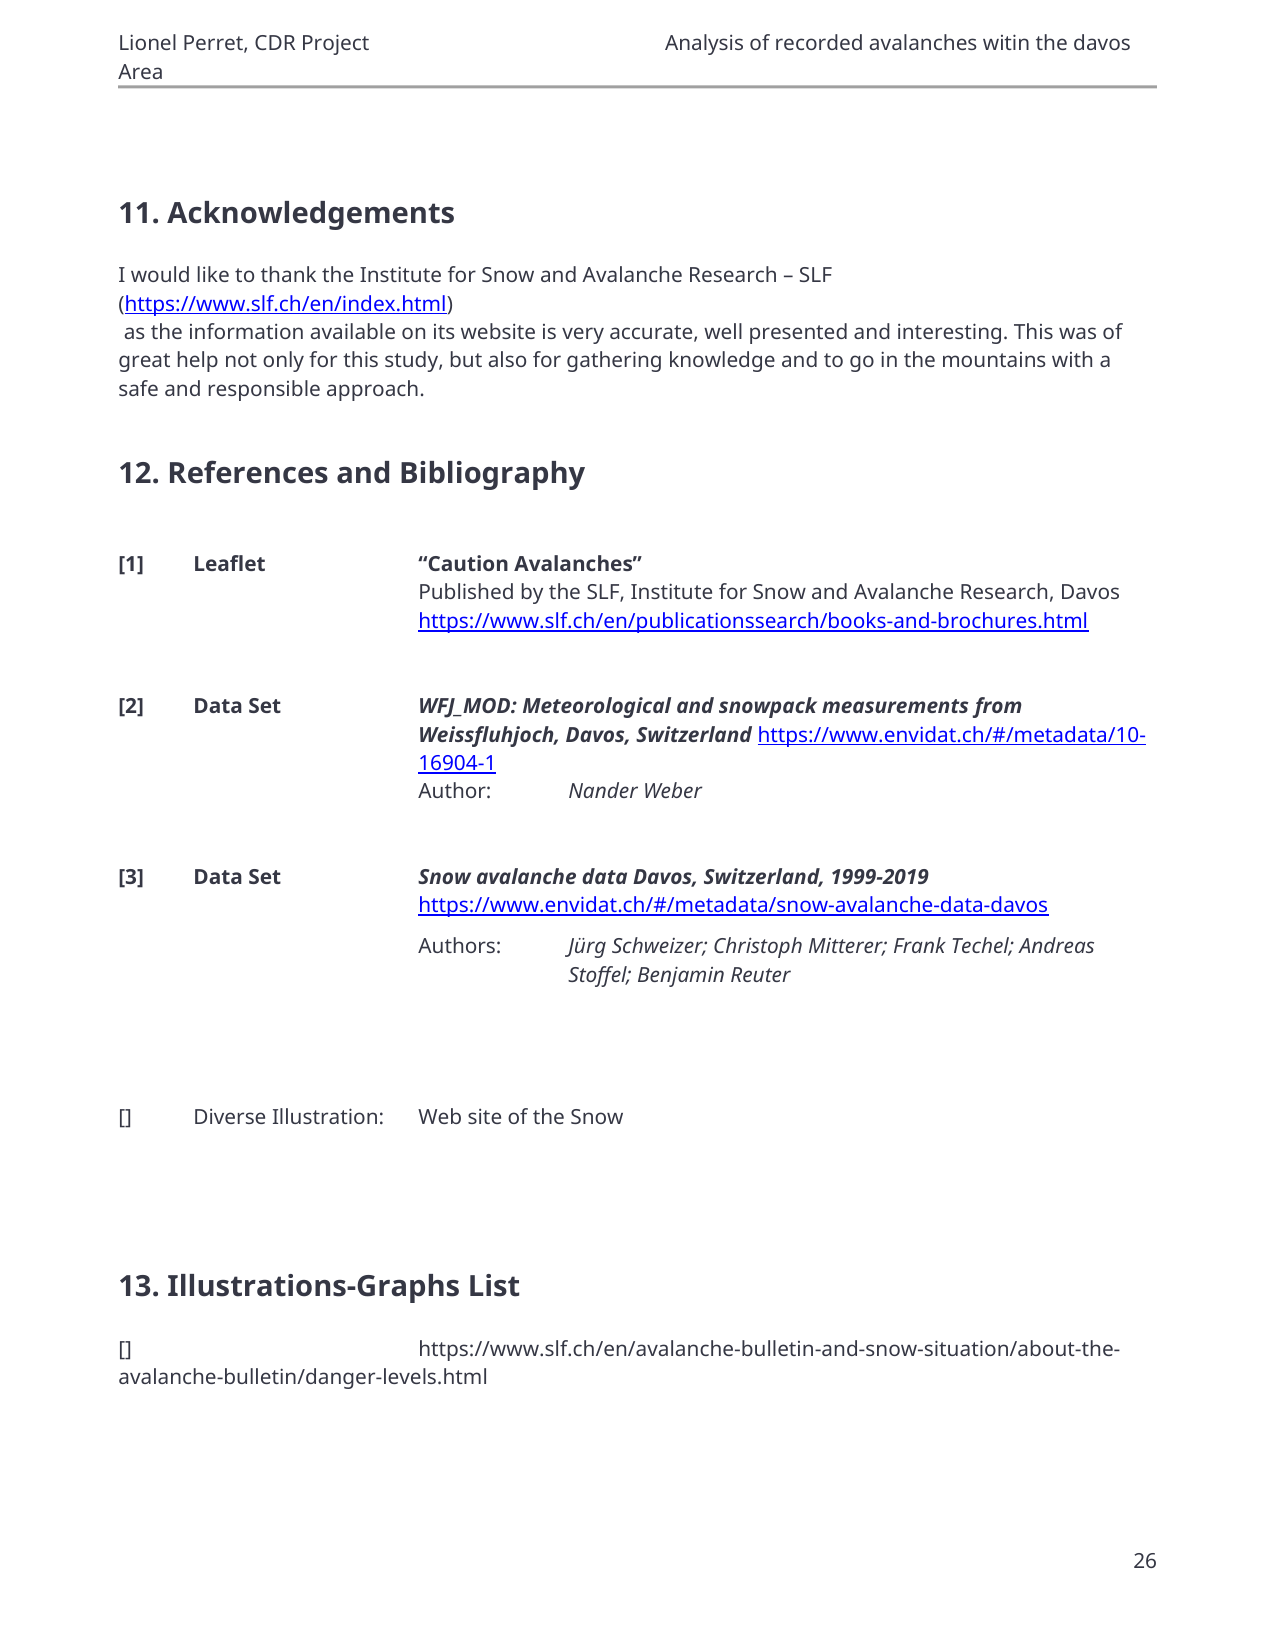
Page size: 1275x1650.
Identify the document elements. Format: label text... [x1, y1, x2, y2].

subtitle 12. References and Bibliography [118, 452, 1157, 492]
text Published by the SLF, Institute for Snow and Avalanche Research, Davos [343, 577, 1157, 606]
text https://www.slf.ch/en/publicationssearch/books-and-brochures.html [418, 606, 1157, 634]
text [2] Data Set WFJ_MOD: Meteorological and snowpack measurements from [118, 691, 1157, 720]
text as the information available on its website is very accurate, well presented and interesting. This was of great help not only for this study, but also for gathering knowledge and to go in the mountains with a safe and responsible approach. [118, 317, 1157, 402]
text Weissfluhjoch, Davos, Switzerland https://www.envidat.ch/#/metadata/10-16904-1 [418, 720, 1157, 777]
text I would like to thank the Institute for Snow and Avalanche Research – SLF (https://www.slf.ch/en/index.html) [118, 260, 1157, 317]
text Author: Nander Weber [418, 777, 1157, 805]
text [1] Leaflet “Caution Avalanches” [118, 549, 1157, 577]
text Authors: Jürg Schweizer; Christoph Mitterer; Frank Techel; Andreas Stoffel; Benjamin Reuter [418, 931, 1157, 988]
text [] https://www.slf.ch/en/avalanche-bulletin-and-snow-situation/about-the-avalanche-bulletin/danger-levels.html [118, 1334, 1157, 1391]
text [3] Data Set Snow avalanche data Davos, Switzerland, 1999-2019 [118, 862, 1157, 890]
subtitle 13. Illustrations-Graphs List [118, 1266, 1157, 1305]
text https://www.envidat.ch/#/metadata/snow-avalanche-data-davos [118, 890, 1157, 919]
text [] Diverse Illustration: Web site of the Snow [118, 1102, 1157, 1130]
subtitle 11. Acknowledgements [118, 192, 1157, 232]
